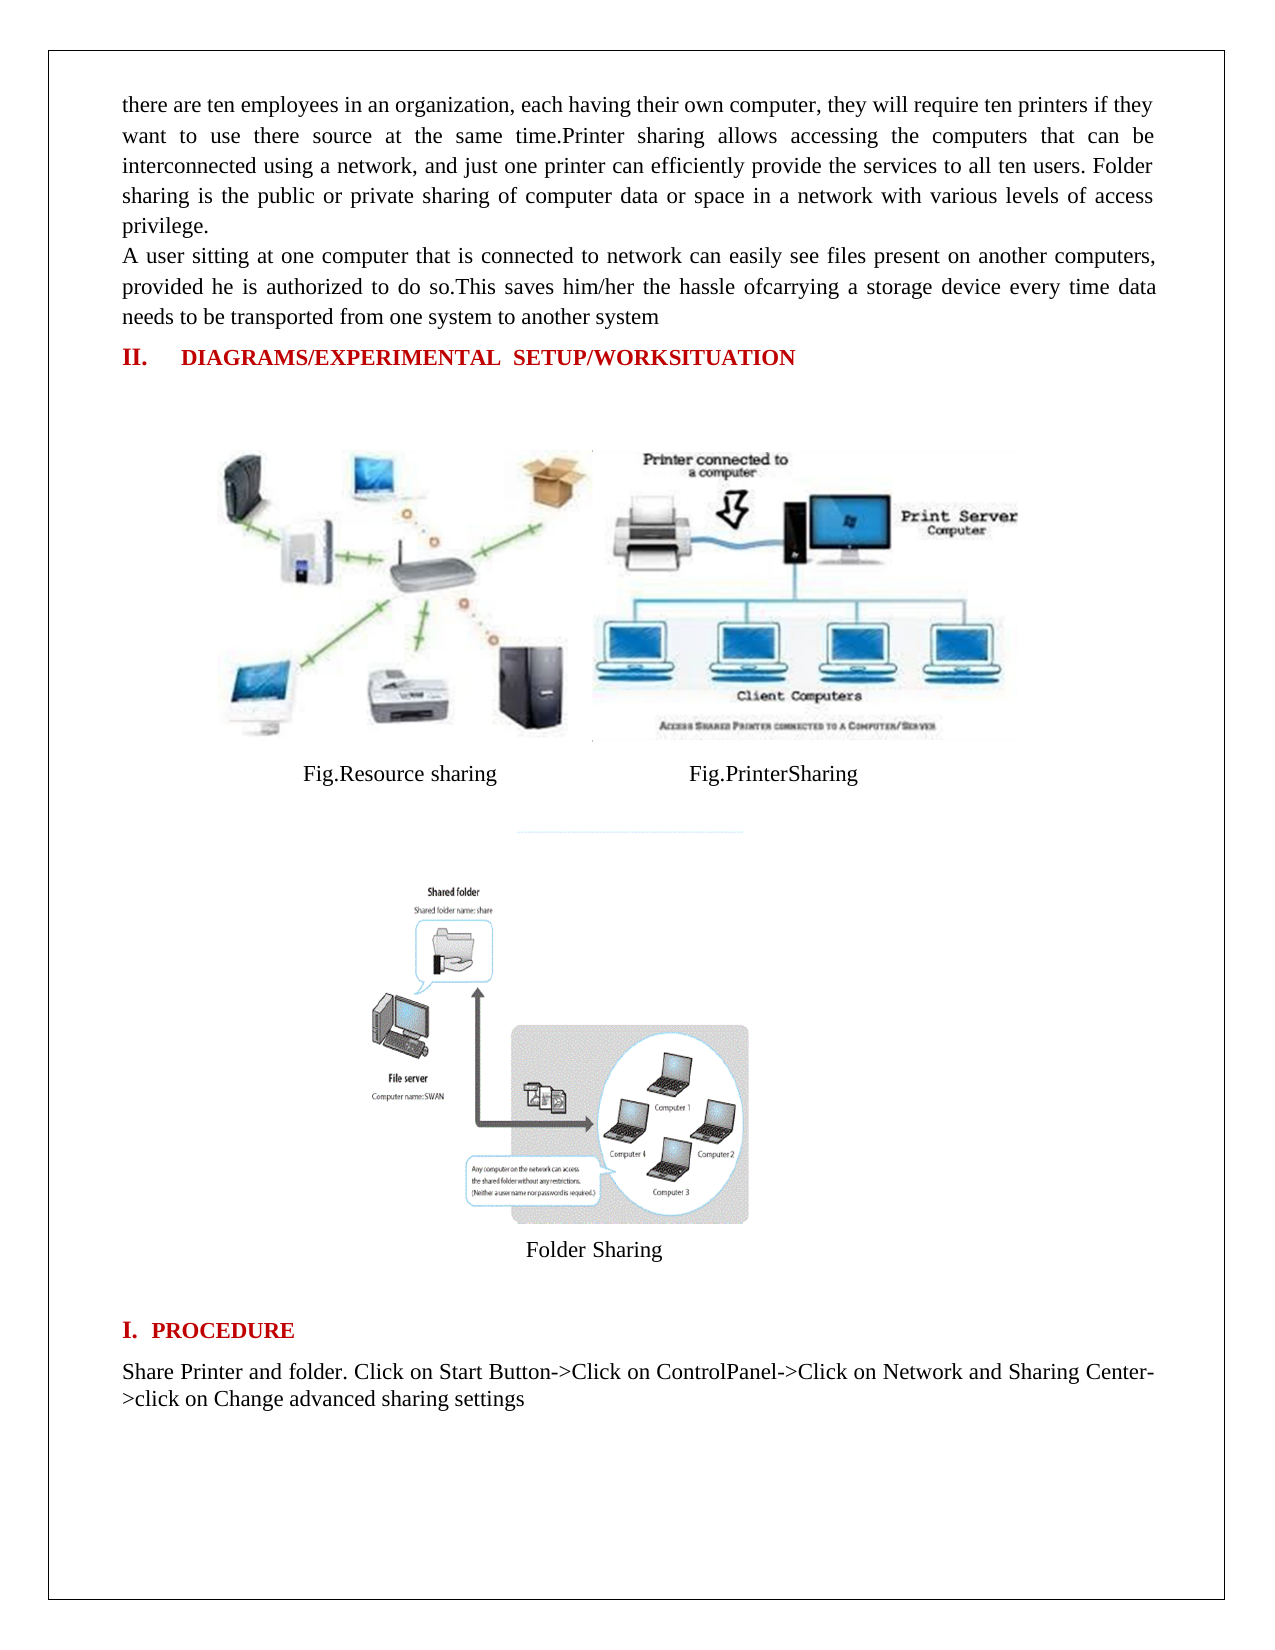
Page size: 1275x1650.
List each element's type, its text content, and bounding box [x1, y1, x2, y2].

text A user sitting at one computer that is connected to network can easily see files present on another computers, provided he is authorized to do so.This saves him/her the hassle ofcarrying a storage device every time data needs to be transported from one system to another system [122, 243, 1158, 329]
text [122, 92, 1156, 239]
text Fig.Resource sharing Fig.PrinterSharing [63, 760, 1213, 787]
text Folder Sharing [63, 1236, 1213, 1263]
picture [217, 450, 1019, 742]
text Share Printer and folder. Click on Start Button->Click on ControlPanel->Click on Network and Sharing Center->click on Change advanced sharing settings [122, 1358, 1156, 1411]
picture [372, 831, 749, 1224]
list DIAGRAMS/EXPERIMENTAL SETUP/WORKSITUATION [122, 342, 1156, 371]
list PROCEDURE [122, 1315, 1213, 1344]
